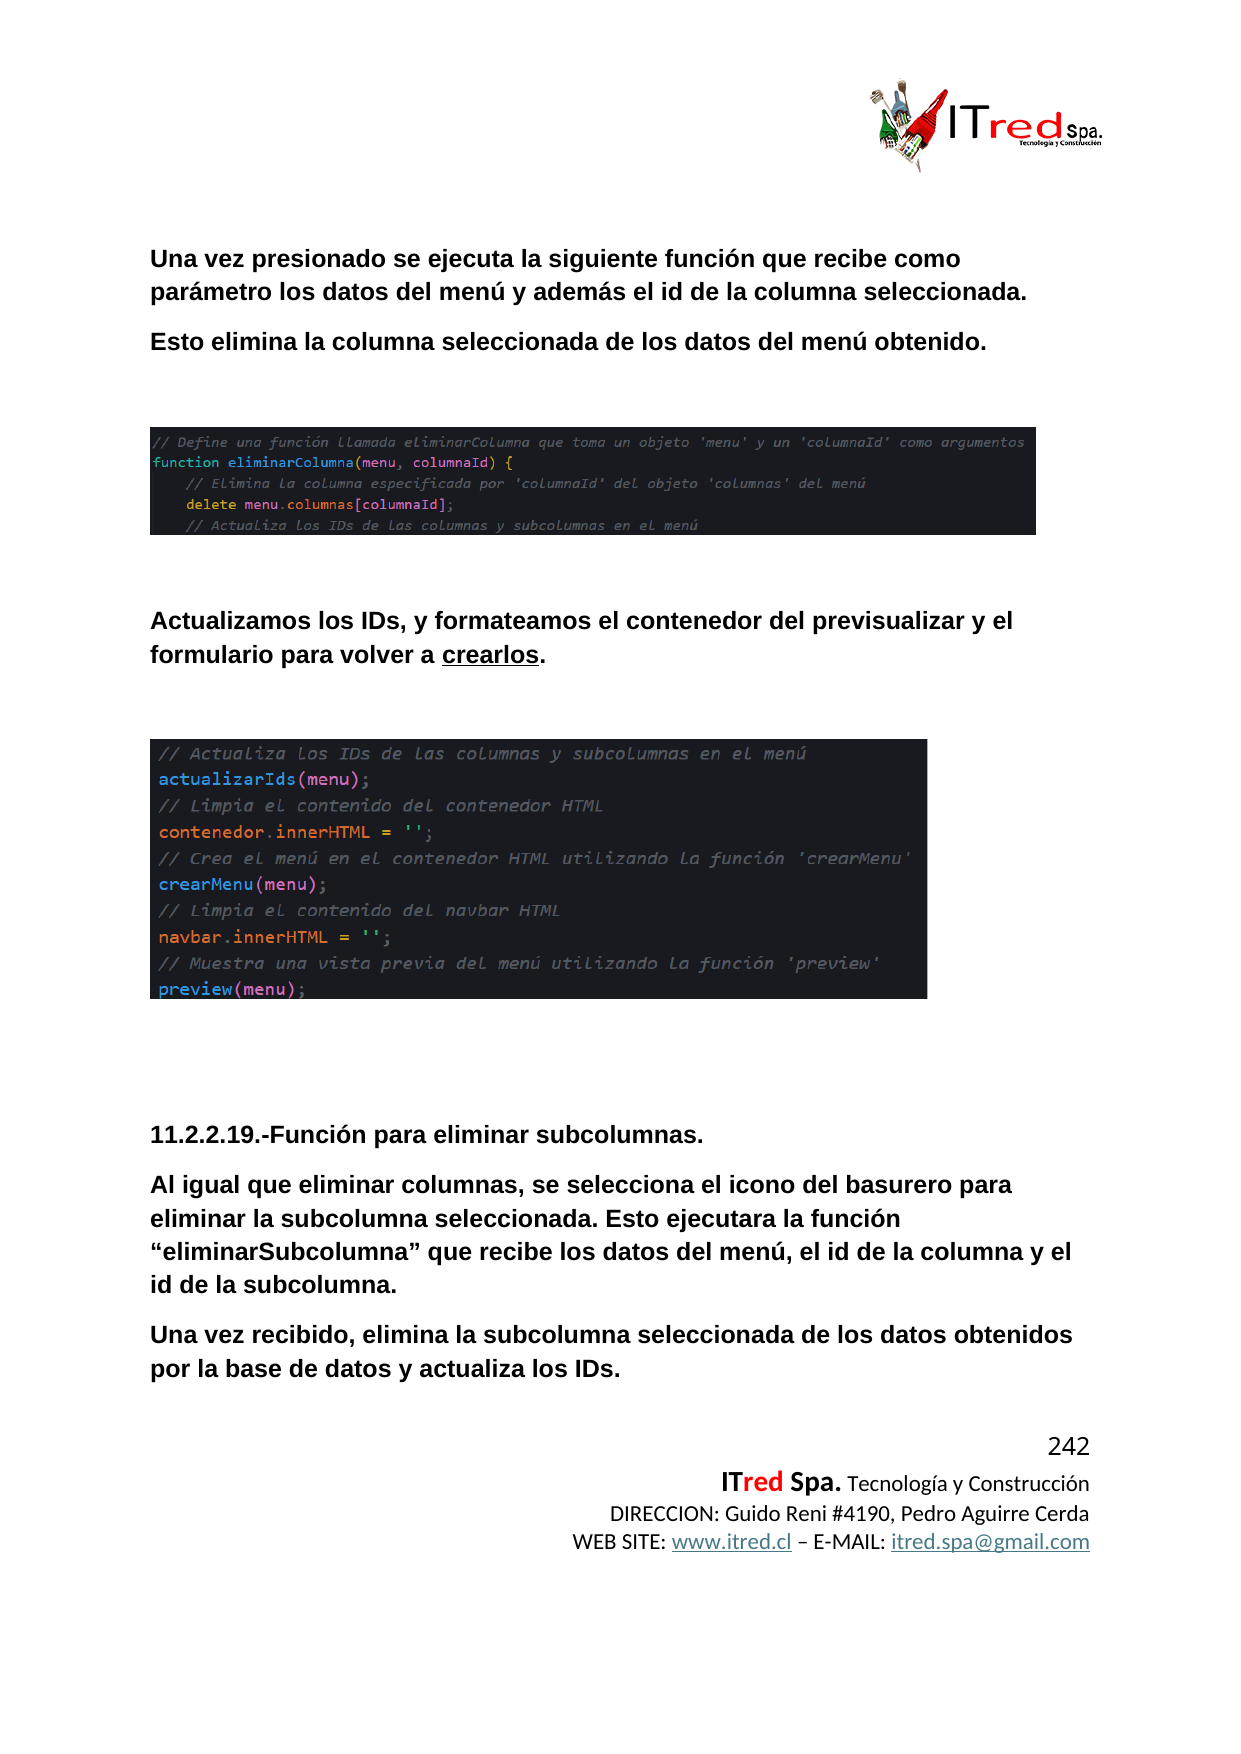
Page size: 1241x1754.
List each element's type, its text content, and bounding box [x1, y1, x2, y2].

text Al igual que eliminar columnas, se selecciona el icono del basurero para eliminar la subcolumna seleccionada. Esto ejecutara la función “eliminarSubcolumna” que recibe los datos del menú, el id de la columna y el id de la subcolumna. [150, 1171, 1090, 1299]
text Actualizamos los IDs, y formateamos el contenedor del previsualizar y el formulario para volver a crearlos. [150, 606, 1090, 668]
picture [150, 739, 928, 999]
picture [868, 77, 1102, 174]
text Una vez presionado se ejecuta la siguiente función que recibe como parámetro los datos del menú y además el id de la columna seleccionada. [150, 211, 1090, 306]
text Una vez recibido, elimina la subcolumna seleccionada de los datos obtenidos por la base de datos y actualiza los IDs. [150, 1321, 1090, 1383]
text Esto elimina la columna seleccionada de los datos del menú obtenido. [150, 327, 1090, 356]
picture [150, 427, 1036, 535]
text 11.2.2.19.-Función para eliminar subcolumnas. [150, 1121, 1090, 1149]
